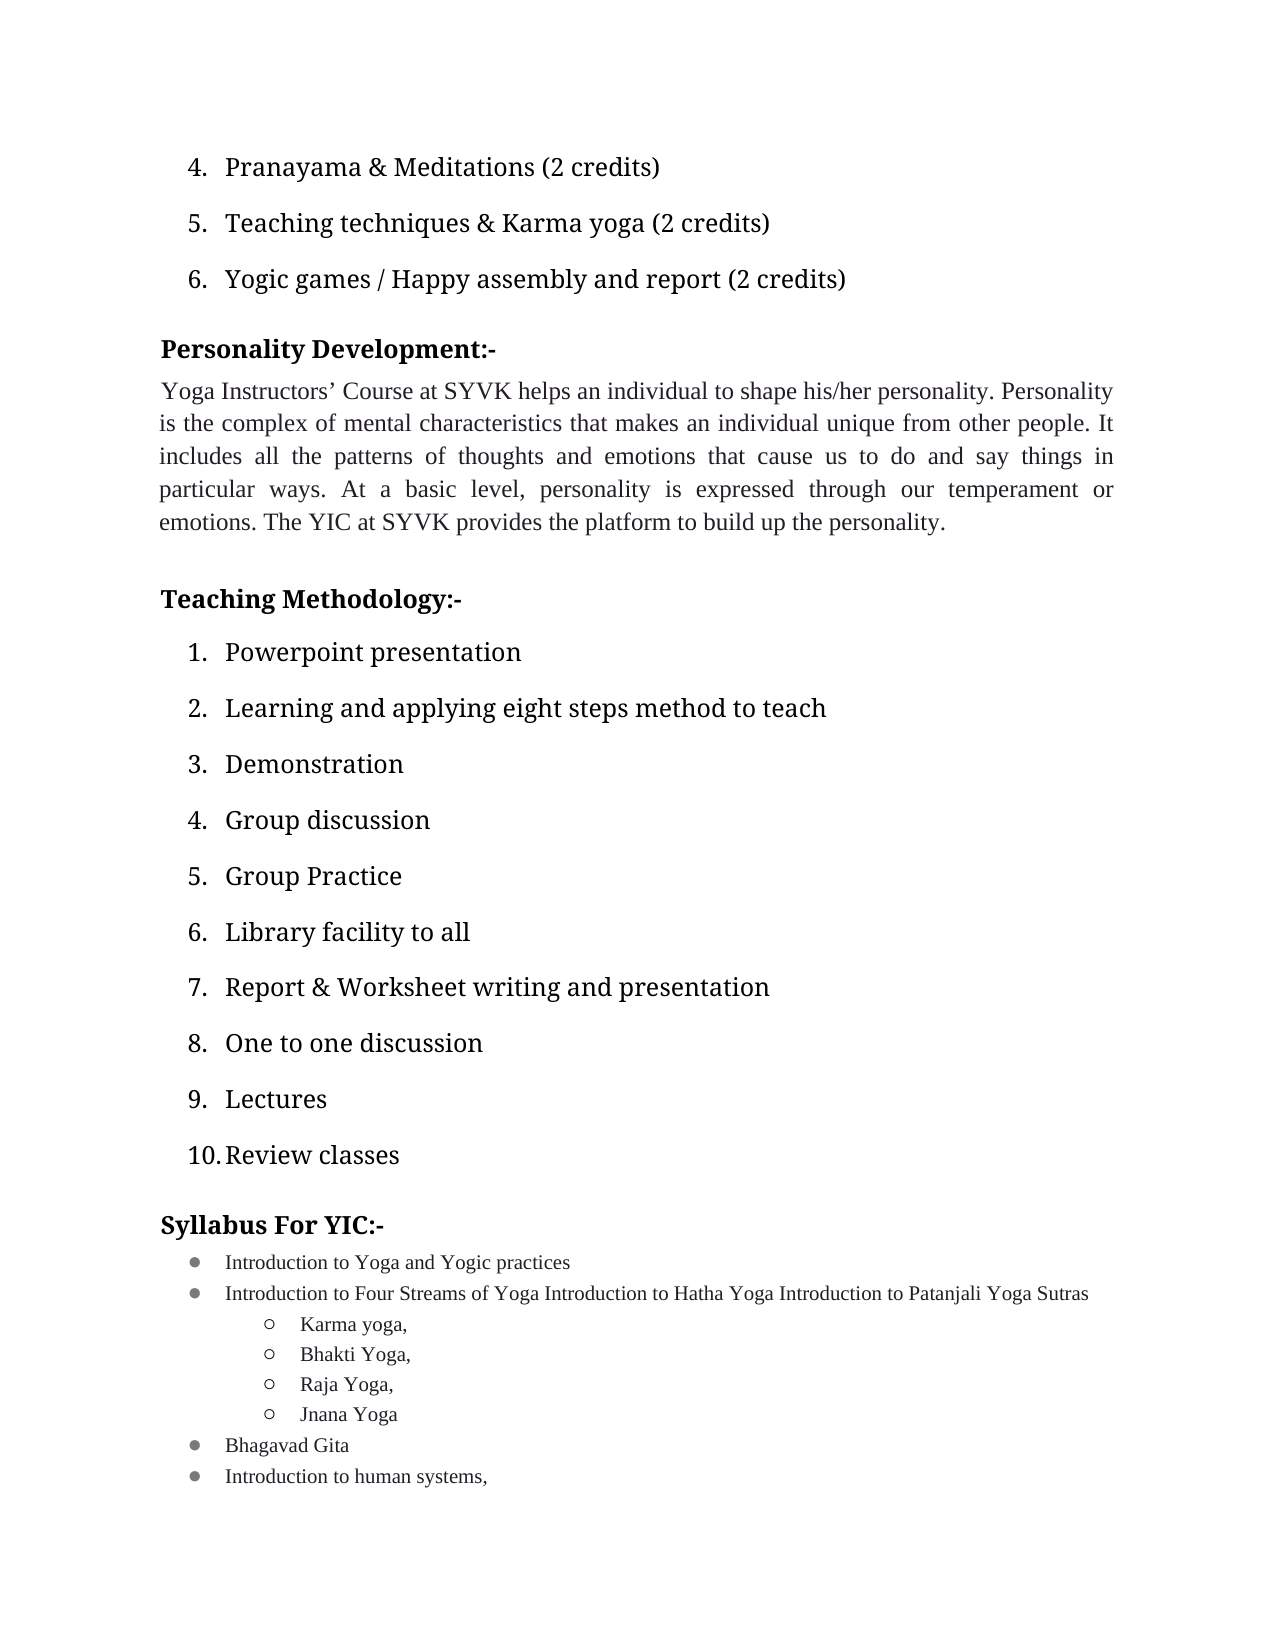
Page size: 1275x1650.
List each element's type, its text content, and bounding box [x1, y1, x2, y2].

subtitle Review classes [187, 1138, 1114, 1172]
list Introduction to Four Streams of Yoga Introduction to Hatha Yoga Introduction to Patanjali Yoga Sutras [187, 1278, 1125, 1306]
list Bhakti Yoga, [262, 1340, 1125, 1366]
subtitle Learning and applying eight steps method to teach [187, 691, 1114, 725]
list Jnana Yoga [262, 1400, 1125, 1426]
text Personality Development:- [159, 332, 1114, 366]
list Introduction to human systems, [187, 1461, 1125, 1489]
subtitle Report & Worksheet writing and presentation [187, 970, 1114, 1004]
list Introduction to Yoga and Yogic practices [187, 1247, 1125, 1274]
subtitle Group Practice [187, 858, 1114, 892]
subtitle Teaching techniques & Karma yoga (2 credits) [187, 206, 1114, 240]
subtitle One to one discussion [187, 1026, 1114, 1060]
subtitle Powerpoint presentation [187, 635, 1114, 669]
text Yoga Instructors’ Course at SYVK helps an individual to shape his/her personality. Personality is the complex of mental characteristics that makes an individual unique from other people. It includes all the patterns of thoughts and emotions that cause us to do and say things in particular ways. At a basic level, personality is expressed through our temperament or emotions. The YIC at SYVK provides the platform to build up the personality. [159, 376, 1114, 409]
subtitle Demonstration [187, 747, 1114, 781]
list Raja Yoga, [262, 1370, 1125, 1396]
subtitle Pranayama & Meditations (2 credits) [187, 150, 1114, 184]
text Teaching Methodology:- [159, 582, 1114, 616]
list Karma yoga, [262, 1310, 1125, 1336]
subtitle Library facility to all [187, 914, 1114, 948]
subtitle Lectures [187, 1082, 1114, 1116]
text Yoga Instructors’ Course at SYVK helps an individual to shape his/her personality. Personality is the complex of mental characteristics that makes an individual unique from other people. It includes all the patterns of thoughts and emotions that cause us to do and say things in particular ways. At a basic level, personality is expressed through our temperament or emotions. The YIC at SYVK provides the platform to build up the personality. [159, 503, 1114, 535]
list Bhagavad Gita [187, 1430, 1125, 1457]
subtitle Group discussion [187, 803, 1114, 837]
subtitle Yogic games / Happy assembly and report (2 credits) [187, 262, 1114, 296]
text Syllabus For YIC:- [159, 1208, 1114, 1242]
